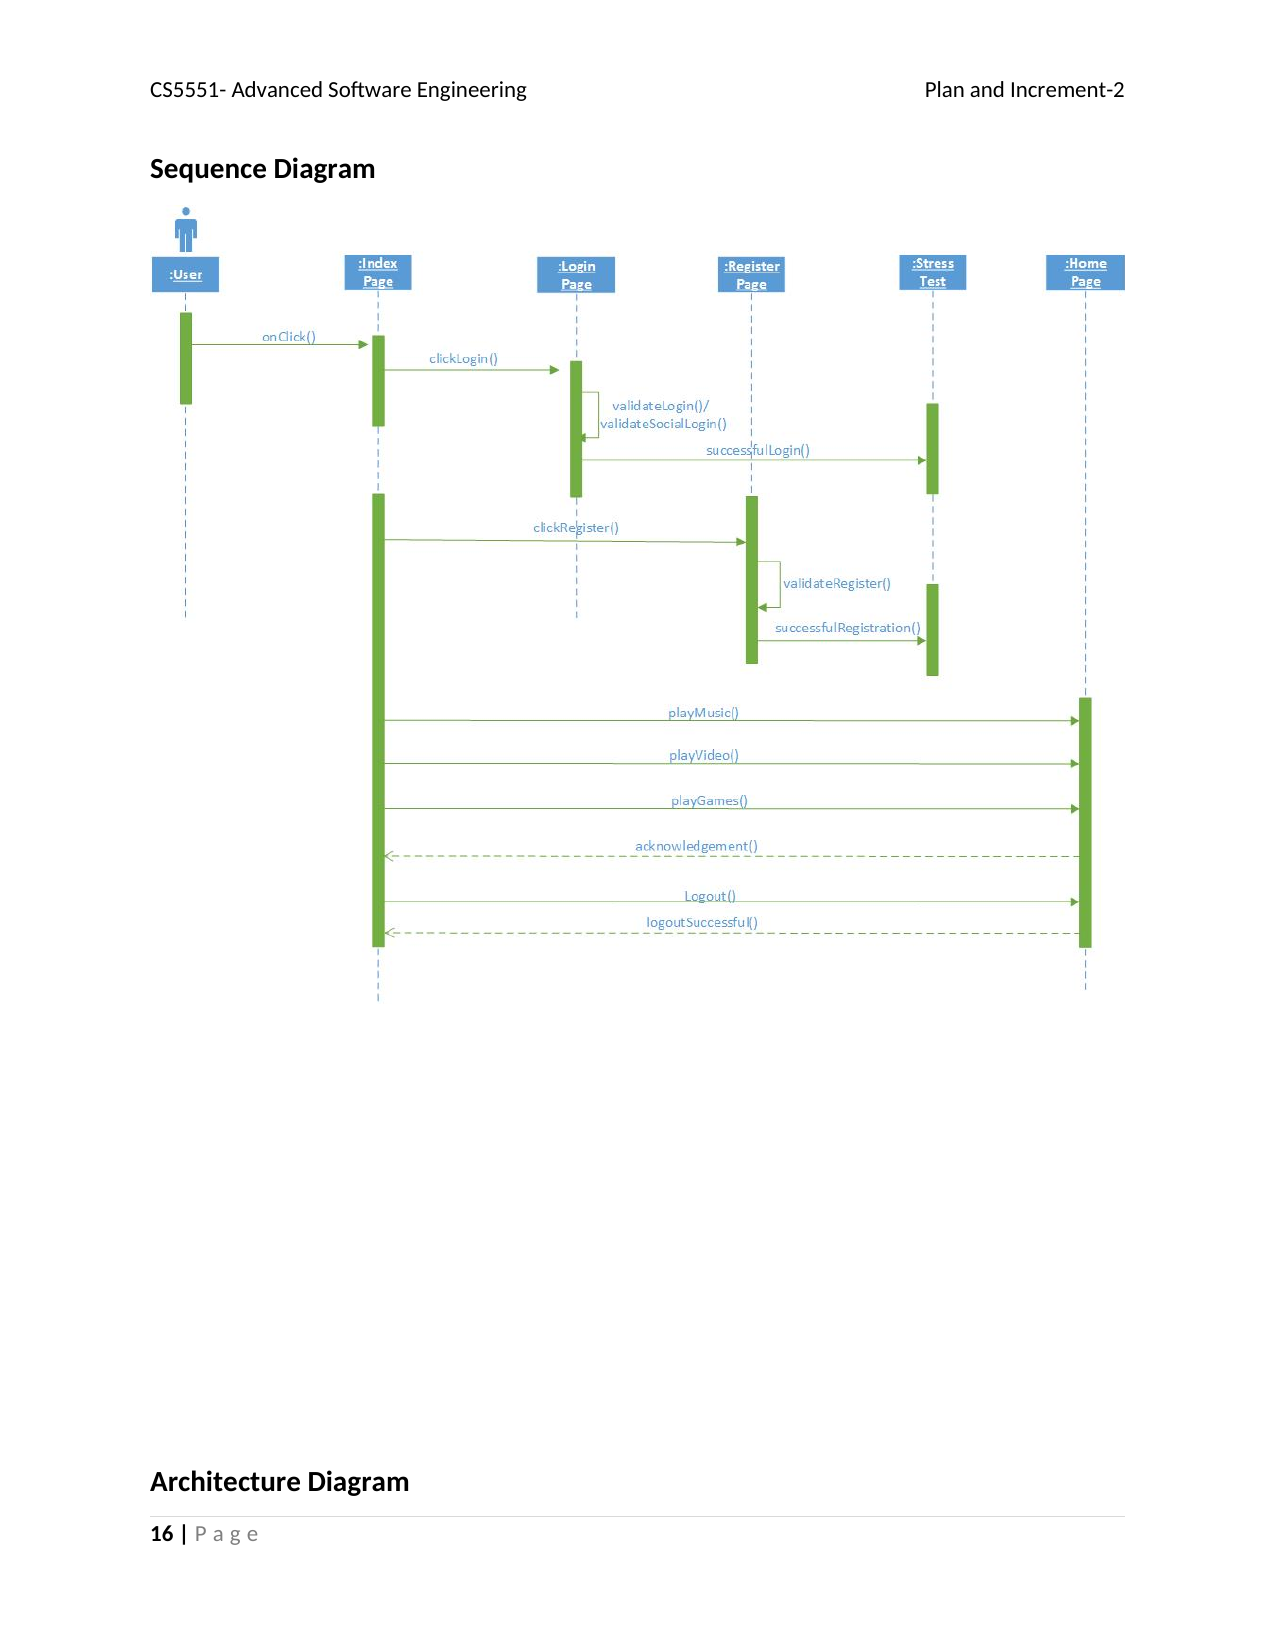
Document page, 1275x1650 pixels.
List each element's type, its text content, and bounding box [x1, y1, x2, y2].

text Architecture Diagram [150, 1463, 1125, 1499]
text Sequence Diagram [150, 150, 1125, 186]
picture [150, 205, 1125, 1004]
